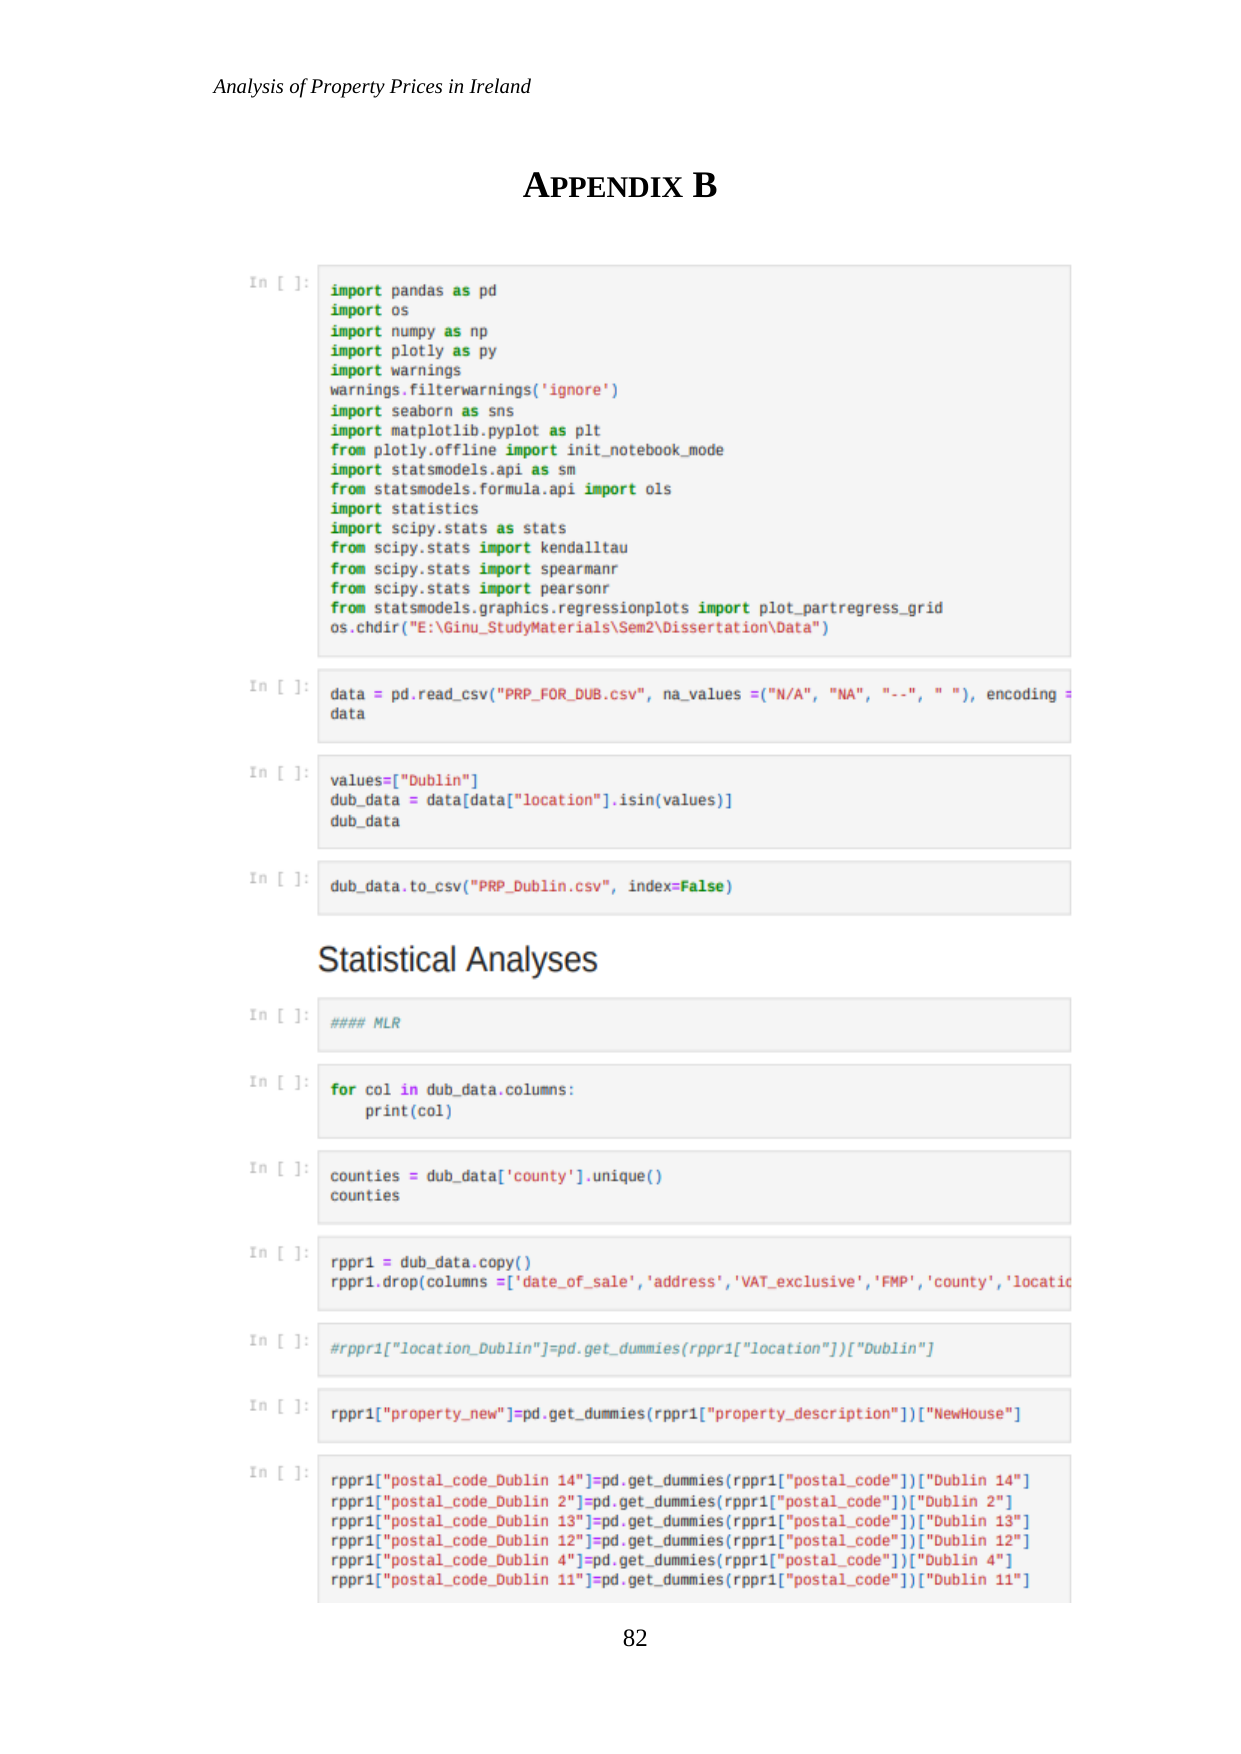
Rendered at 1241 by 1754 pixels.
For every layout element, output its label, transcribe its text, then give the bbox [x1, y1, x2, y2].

picture [213, 239, 1088, 1603]
subtitle Appendix B [183, 162, 1057, 206]
